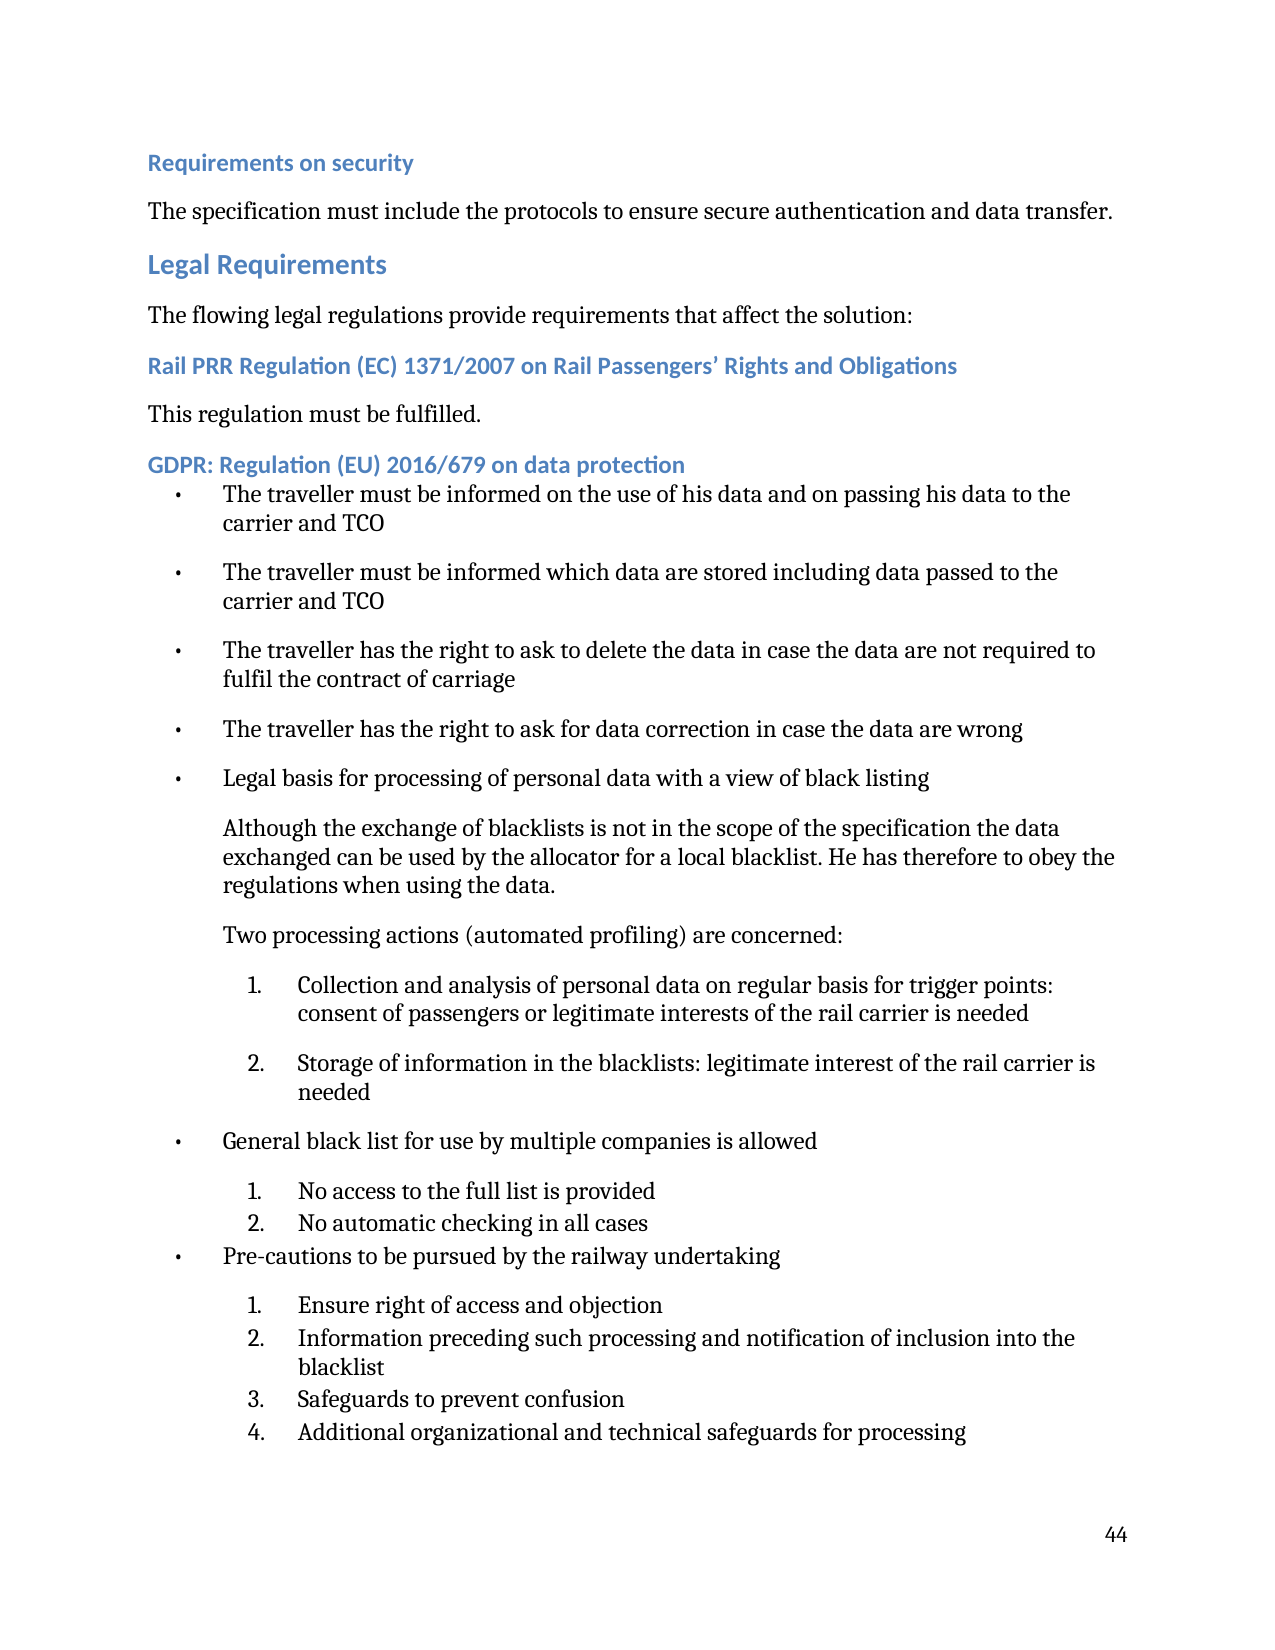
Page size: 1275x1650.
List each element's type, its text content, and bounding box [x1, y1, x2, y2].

subtitle GDPR: Regulation (EU) 2016/679 on data protection [148, 449, 1127, 480]
text The flowing legal regulations provide requirements that affect the solution: [148, 301, 1127, 329]
subtitle Legal Requirements [148, 246, 1127, 282]
list General black list for use by multiple companies is allowed [173, 1127, 1127, 1156]
list Collection and analysis of personal data on regular basis for trigger points: consent of passengers or legitimate interests of the rail carrier is needed [248, 971, 1127, 1028]
list Information preceding such processing and notification of inclusion into the blacklist [248, 1324, 1127, 1381]
list Ensure right of access and objection [248, 1291, 1127, 1320]
list Storage of information in the blacklists: legitimate interest of the rail carrier is needed [248, 1049, 1127, 1106]
list The traveller has the right to ask to delete the data in case the data are not required to fulfil the contract of carriage [173, 636, 1127, 694]
subtitle Rail PRR Regulation (EC) 1371/2007 on Rail Passengers’ Rights and Obligations [148, 350, 1127, 381]
list Safeguards to prevent confusion [248, 1385, 1127, 1414]
text This regulation must be fulfilled. [148, 400, 1127, 428]
list No automatic checking in all cases [248, 1209, 1127, 1238]
list Although the exchange of blacklists is not in the scope of the specification the data exchanged can be used by the allocator for a local blacklist. He has therefore to obey the regulations when using the data. [173, 814, 1127, 900]
text The specification must include the protocols to ensure secure authentication and data transfer. [148, 197, 1127, 226]
list The traveller must be informed which data are stored including data passed to the carrier and TCO [173, 558, 1127, 616]
list Pre-cautions to be pursued by the railway undertaking [173, 1242, 1127, 1271]
list Additional organizational and technical safeguards for processing [248, 1418, 1127, 1446]
list Two processing actions (automated profiling) are concerned: [173, 921, 1127, 950]
subtitle Requirements on security [148, 148, 1127, 178]
list The traveller must be informed on the use of his data and on passing his data to the carrier and TCO [173, 480, 1127, 537]
list The traveller has the right to ask for data correction in case the data are wrong [173, 715, 1127, 743]
list Legal basis for processing of personal data with a view of black listing [173, 764, 1127, 793]
list No access to the full list is provided [248, 1177, 1127, 1206]
